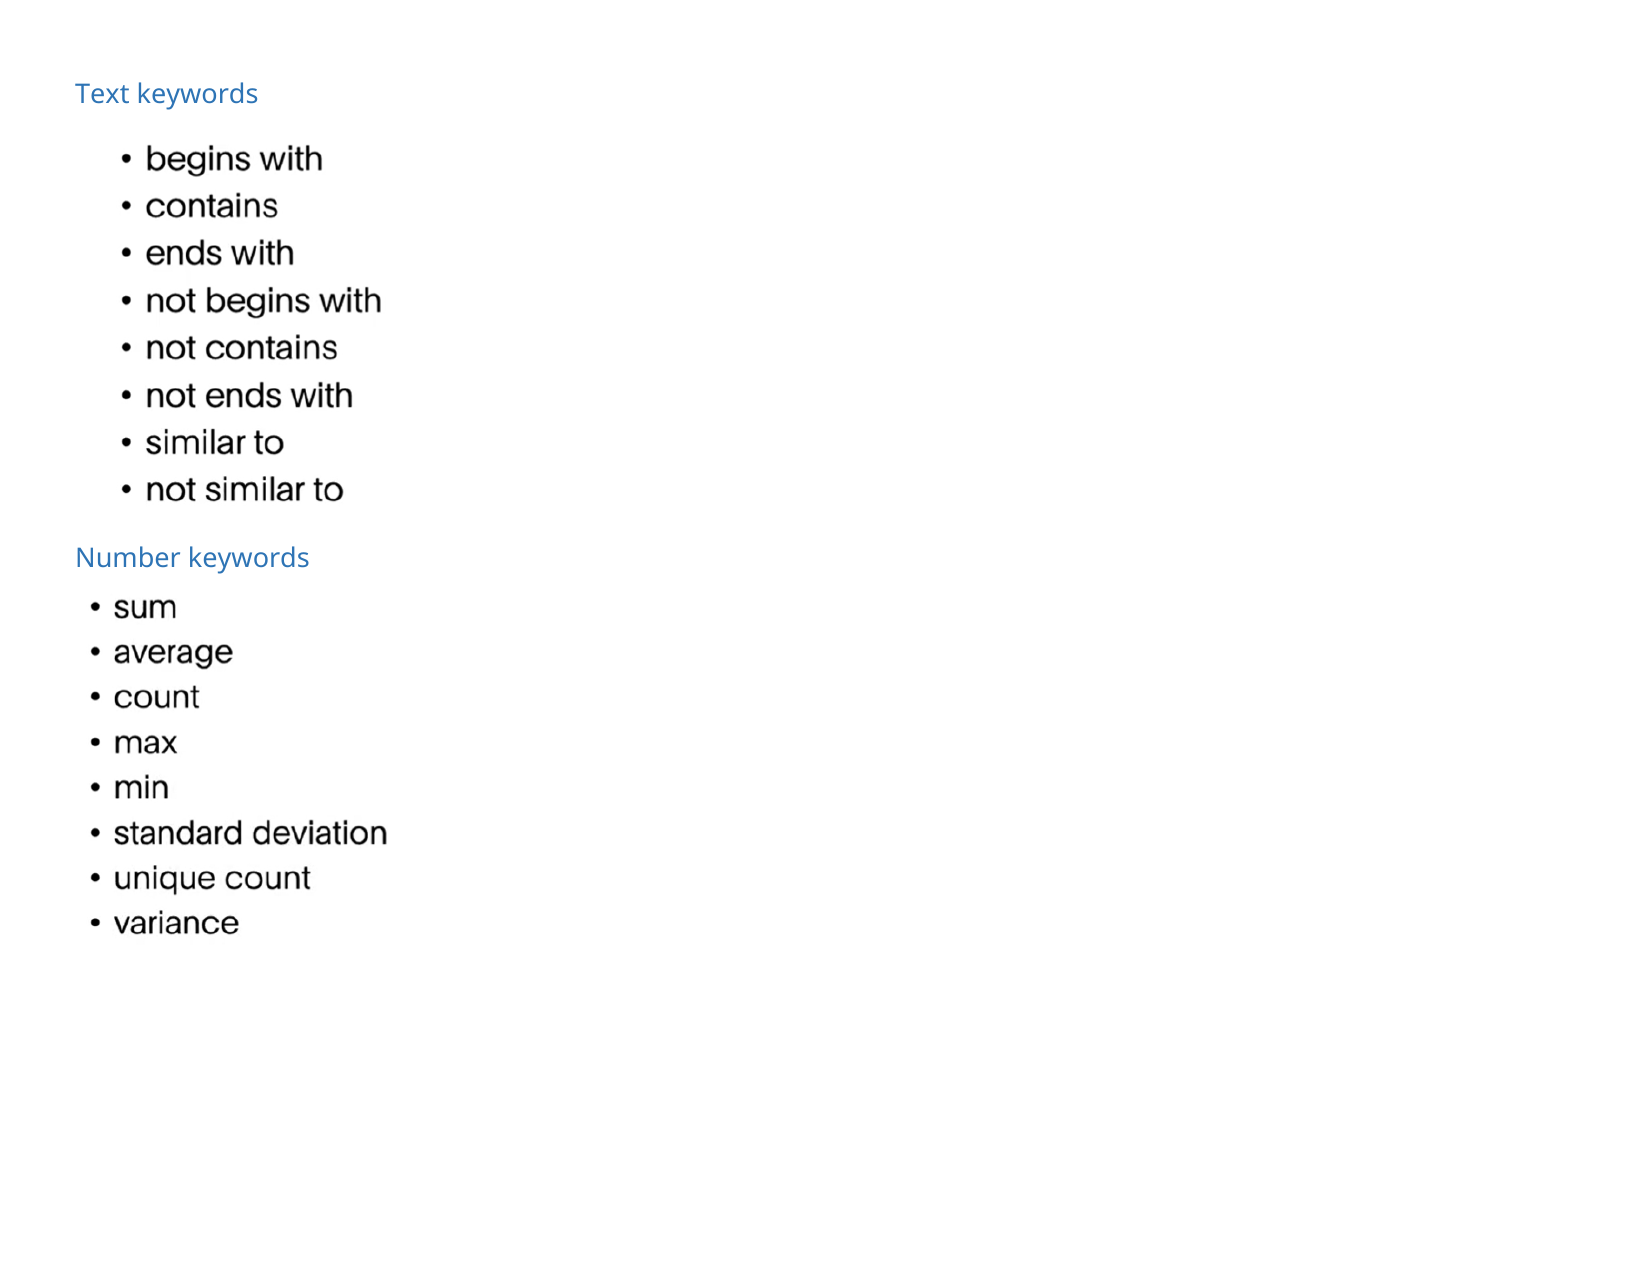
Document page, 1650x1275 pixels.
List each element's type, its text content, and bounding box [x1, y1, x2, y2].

picture [75, 578, 434, 946]
subtitle Number keywords [75, 538, 1575, 575]
picture [75, 114, 436, 520]
subtitle Text keywords [75, 75, 1575, 112]
